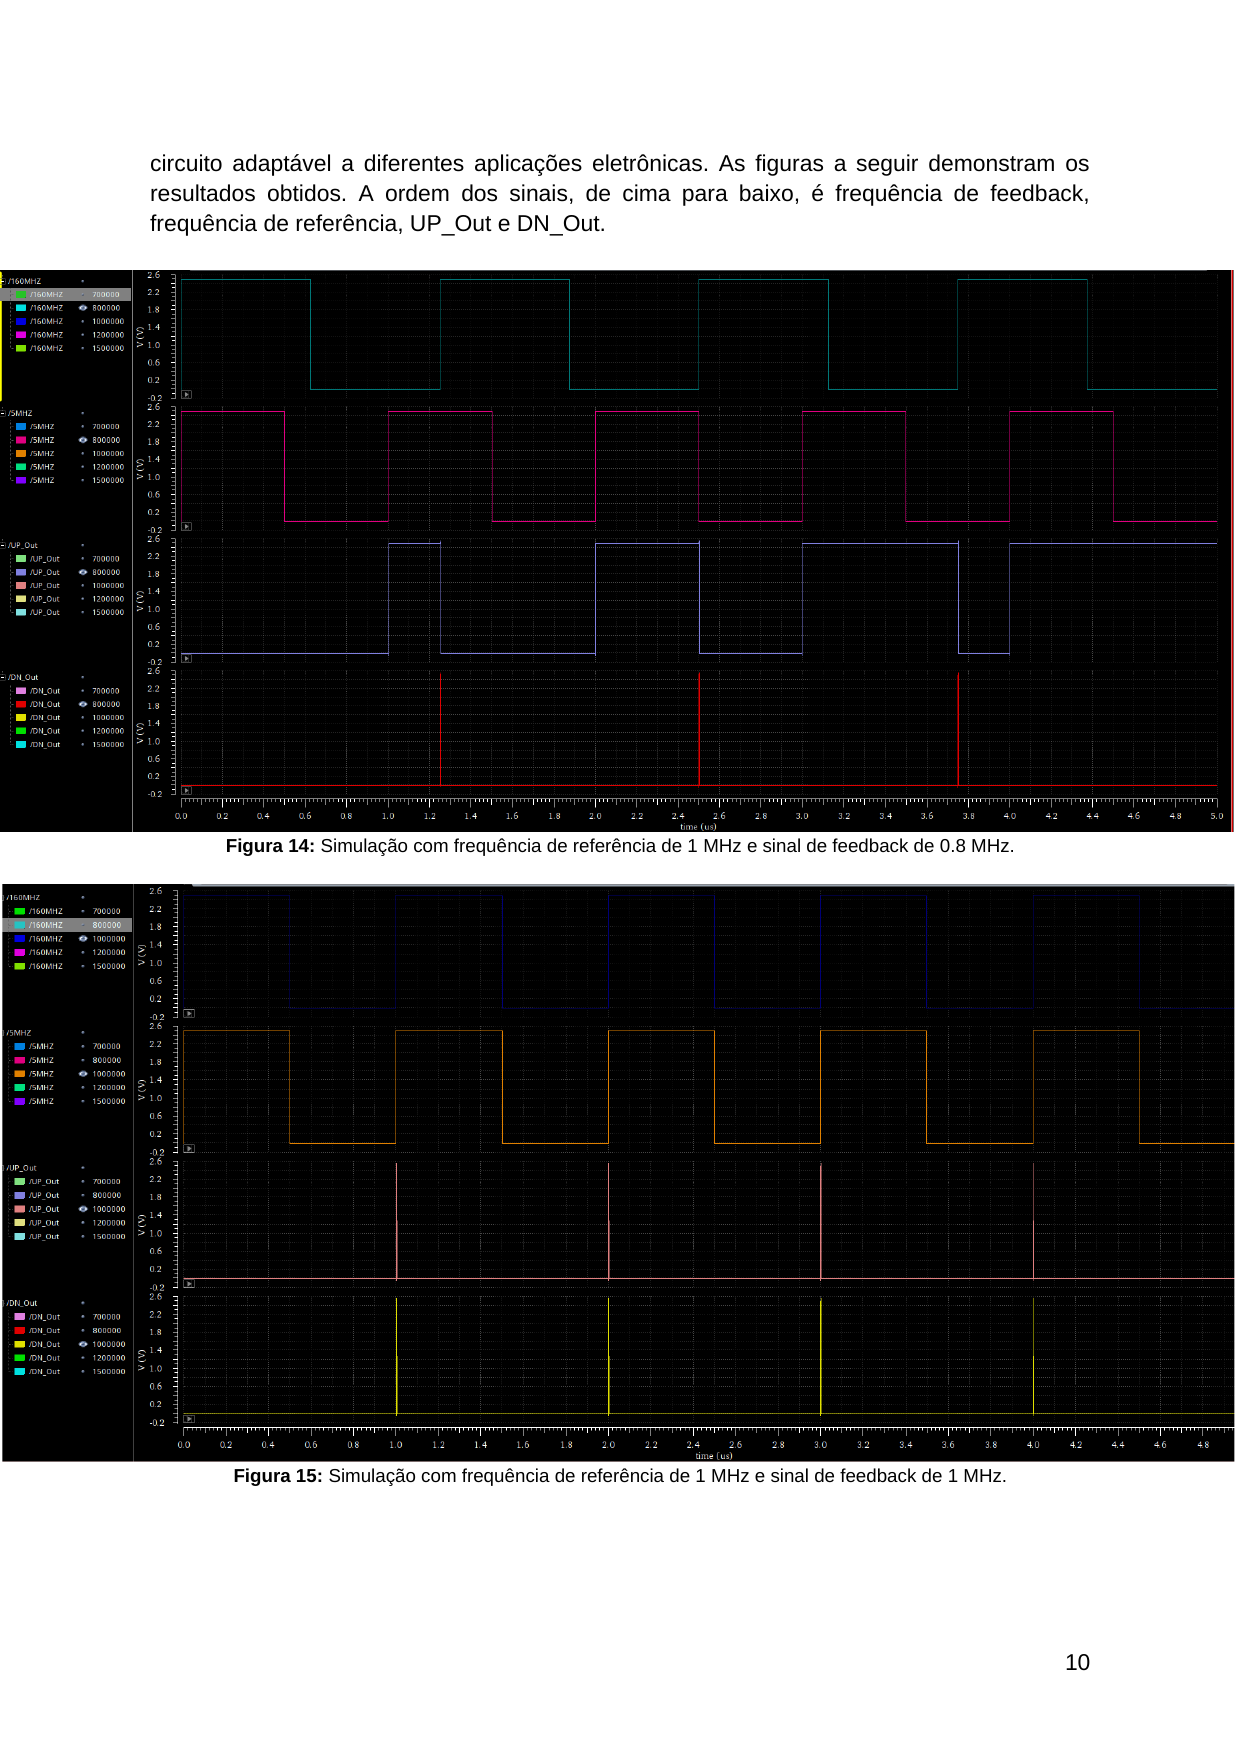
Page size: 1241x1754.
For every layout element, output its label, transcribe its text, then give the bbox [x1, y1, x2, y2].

picture [0, 270, 1234, 832]
picture [2, 884, 1235, 1462]
text Figura 14: Simulação com frequência de referência de 1 MHz e sinal de feedback de 0.8 MHz. [150, 835, 1090, 857]
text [150, 150, 1090, 237]
text Figura 15: Simulação com frequência de referência de 1 MHz e sinal de feedback de 1 MHz. [150, 1465, 1090, 1487]
